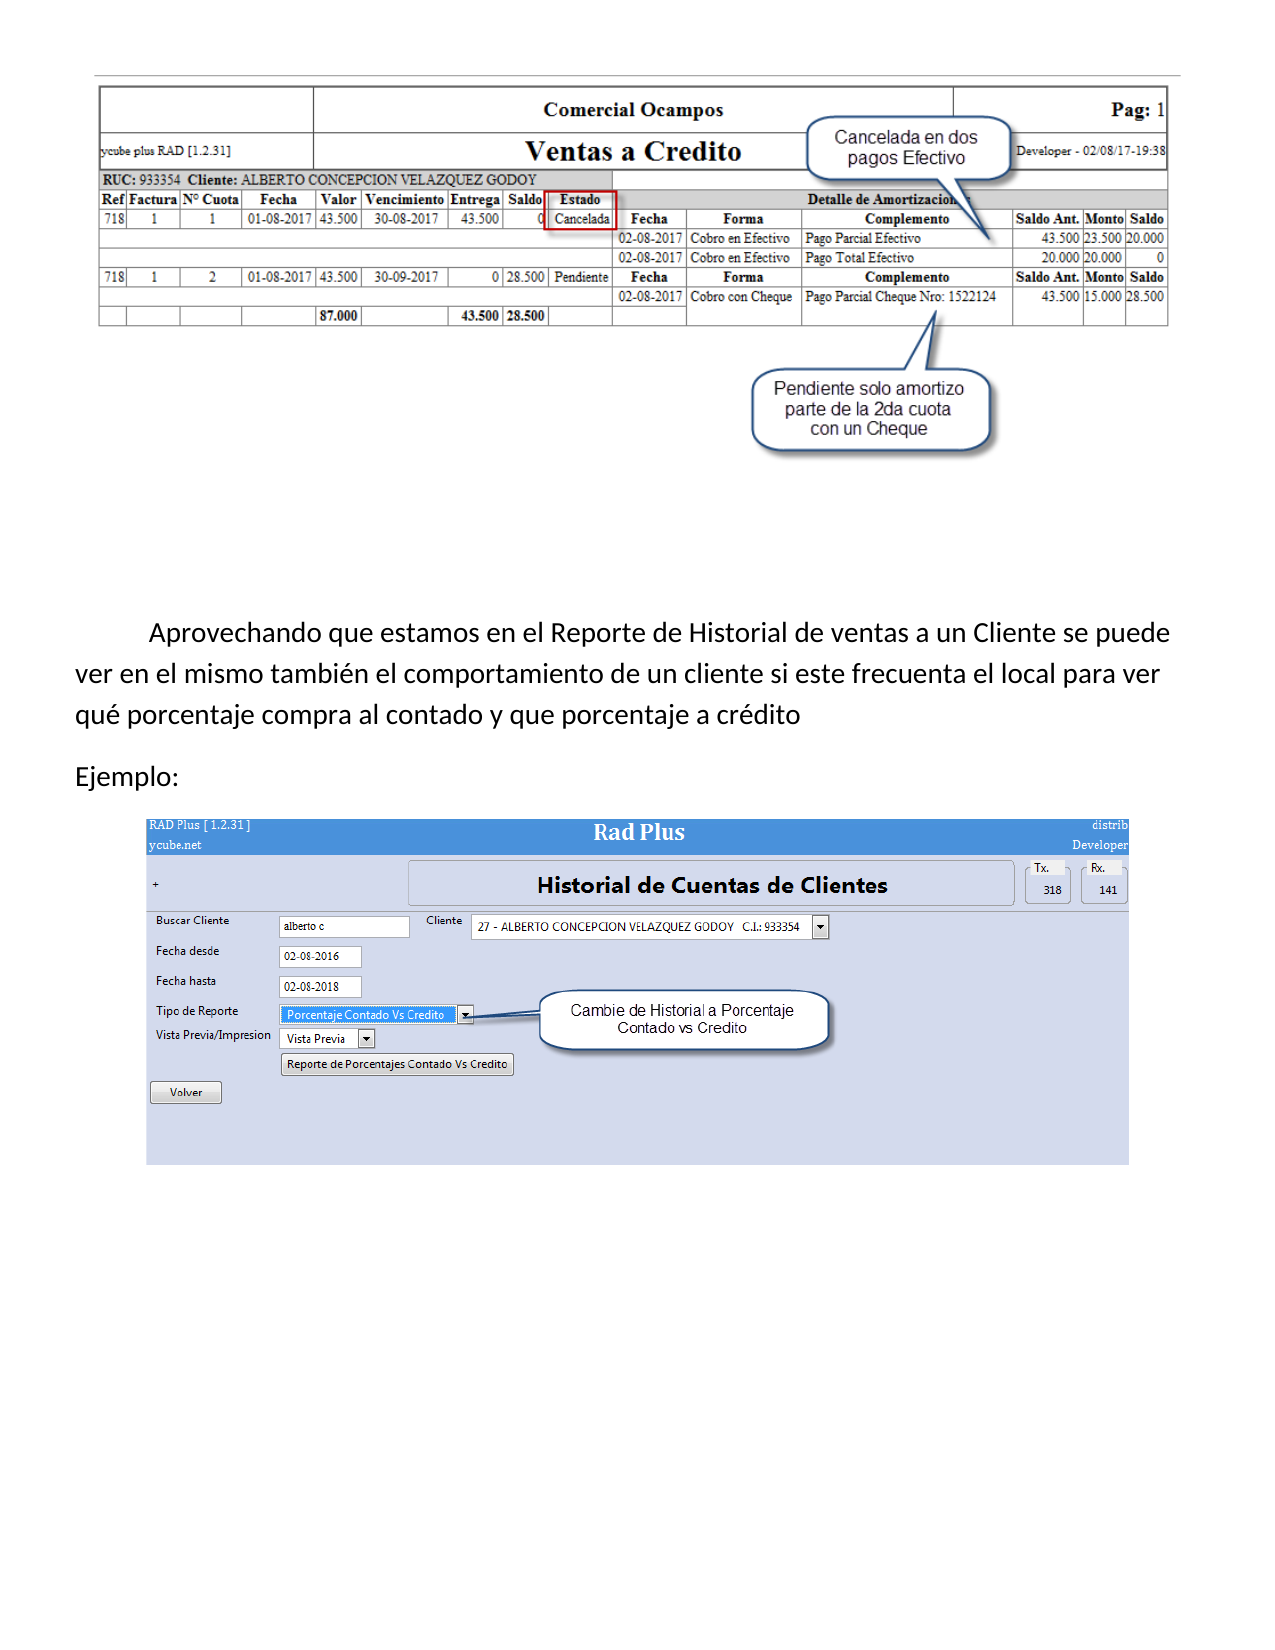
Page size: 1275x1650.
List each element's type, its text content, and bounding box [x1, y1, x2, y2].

picture [146, 819, 1129, 1165]
text Ejemplo: [75, 758, 1200, 793]
picture [94, 75, 1181, 589]
text Aprovechando que estamos en el Reporte de Historial de ventas a un Cliente se puede ver en el mismo también el comportamiento de un cliente si este frecuenta el local para ver qué porcentaje compra al contado y que porcentaje a crédito [75, 614, 1200, 732]
